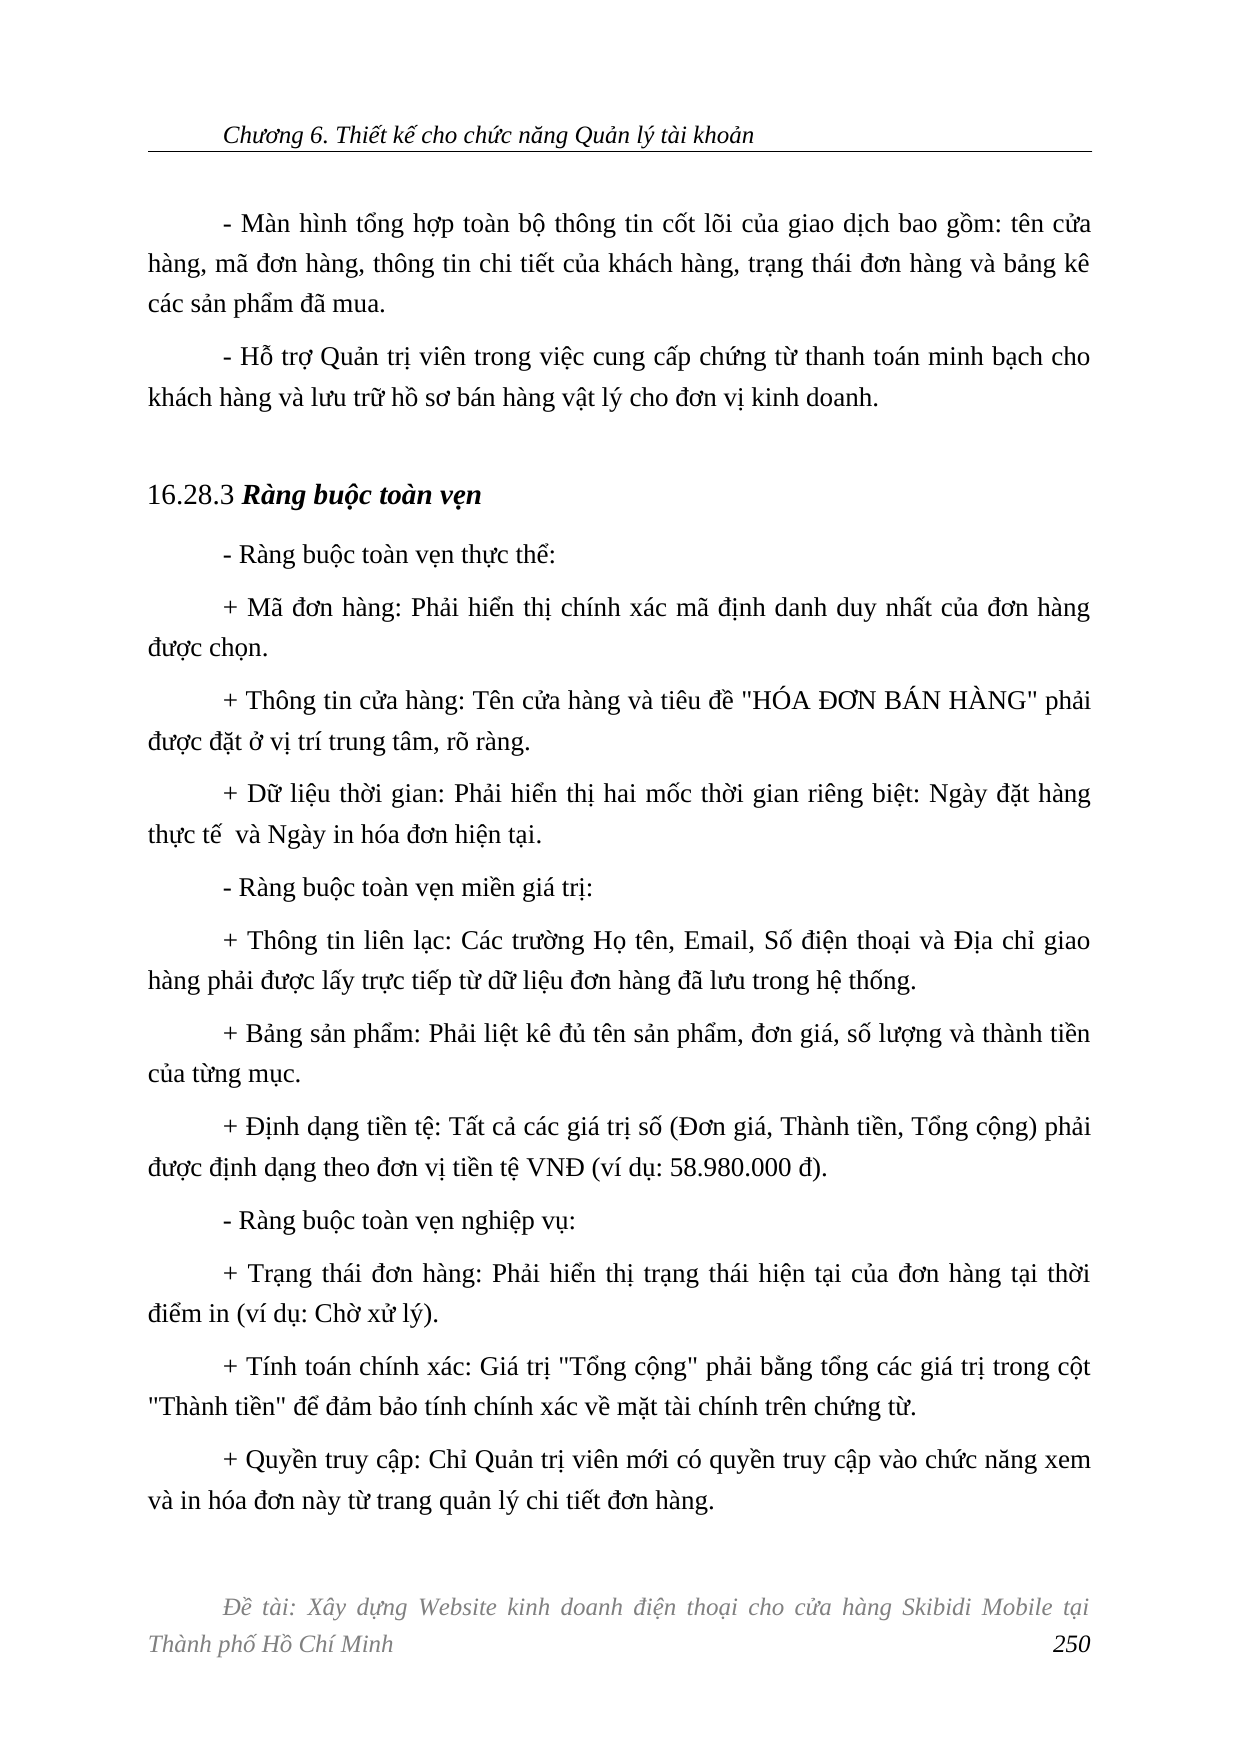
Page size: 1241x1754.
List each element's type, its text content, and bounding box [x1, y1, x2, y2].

text - Màn hình tổng hợp toàn bộ thông tin cốt lõi của giao dịch bao gồm: tên cửa hàng, mã đơn hàng, thông tin chi tiết của khách hàng, trạng thái đơn hàng và bảng kê các sản phẩm đã mua. [148, 207, 1092, 319]
text + Trạng thái đơn hàng: Phải hiển thị trạng thái hiện tại của đơn hàng tại thời điểm in (ví dụ: Chờ xử lý). [148, 1257, 1092, 1328]
text - Ràng buộc toàn vẹn thực thể: [148, 538, 1092, 569]
text + Tính toán chính xác: Giá trị "Tổng cộng" phải bằng tổng các giá trị trong cột "Thành tiền" để đảm bảo tính chính xác về mặt tài chính trên chứng từ. [148, 1350, 1092, 1422]
text + Thông tin cửa hàng: Tên cửa hàng và tiêu đề "HÓA ĐƠN BÁN HÀNG" phải được đặt ở vị trí trung tâm, rõ ràng. [148, 684, 1092, 756]
text + Định dạng tiền tệ: Tất cả các giá trị số (Đơn giá, Thành tiền, Tổng cộng) phải được định dạng theo đơn vị tiền tệ VNĐ (ví dụ: 58.980.000 đ). [148, 1111, 1092, 1182]
text - Ràng buộc toàn vẹn miền giá trị: [148, 871, 1092, 902]
text + Bảng sản phẩm: Phải liệt kê đủ tên sản phẩm, đơn giá, số lượng và thành tiền của từng mục. [148, 1017, 1092, 1089]
text - Hỗ trợ Quản trị viên trong việc cung cấp chứng từ thanh toán minh bạch cho khách hàng và lưu trữ hồ sơ bán hàng vật lý cho đơn vị kinh doanh. [148, 341, 1092, 412]
text + Quyền truy cập: Chỉ Quản trị viên mới có quyền truy cập vào chức năng xem và in hóa đơn này từ trang quản lý chi tiết đơn hàng. [148, 1443, 1092, 1515]
text + Thông tin liên lạc: Các trường Họ tên, Email, Số điện thoại và Địa chỉ giao hàng phải được lấy trực tiếp từ dữ liệu đơn hàng đã lưu trong hệ thống. [148, 924, 1092, 995]
text + Mã đơn hàng: Phải hiển thị chính xác mã định danh duy nhất của đơn hàng được chọn. [148, 591, 1092, 662]
subtitle Ràng buộc toàn vẹn [147, 471, 1092, 513]
text + Dữ liệu thời gian: Phải hiển thị hai mốc thời gian riêng biệt: Ngày đặt hàng thực tế và Ngày in hóa đơn hiện tại. [148, 778, 1092, 849]
text - Ràng buộc toàn vẹn nghiệp vụ: [148, 1204, 1092, 1235]
